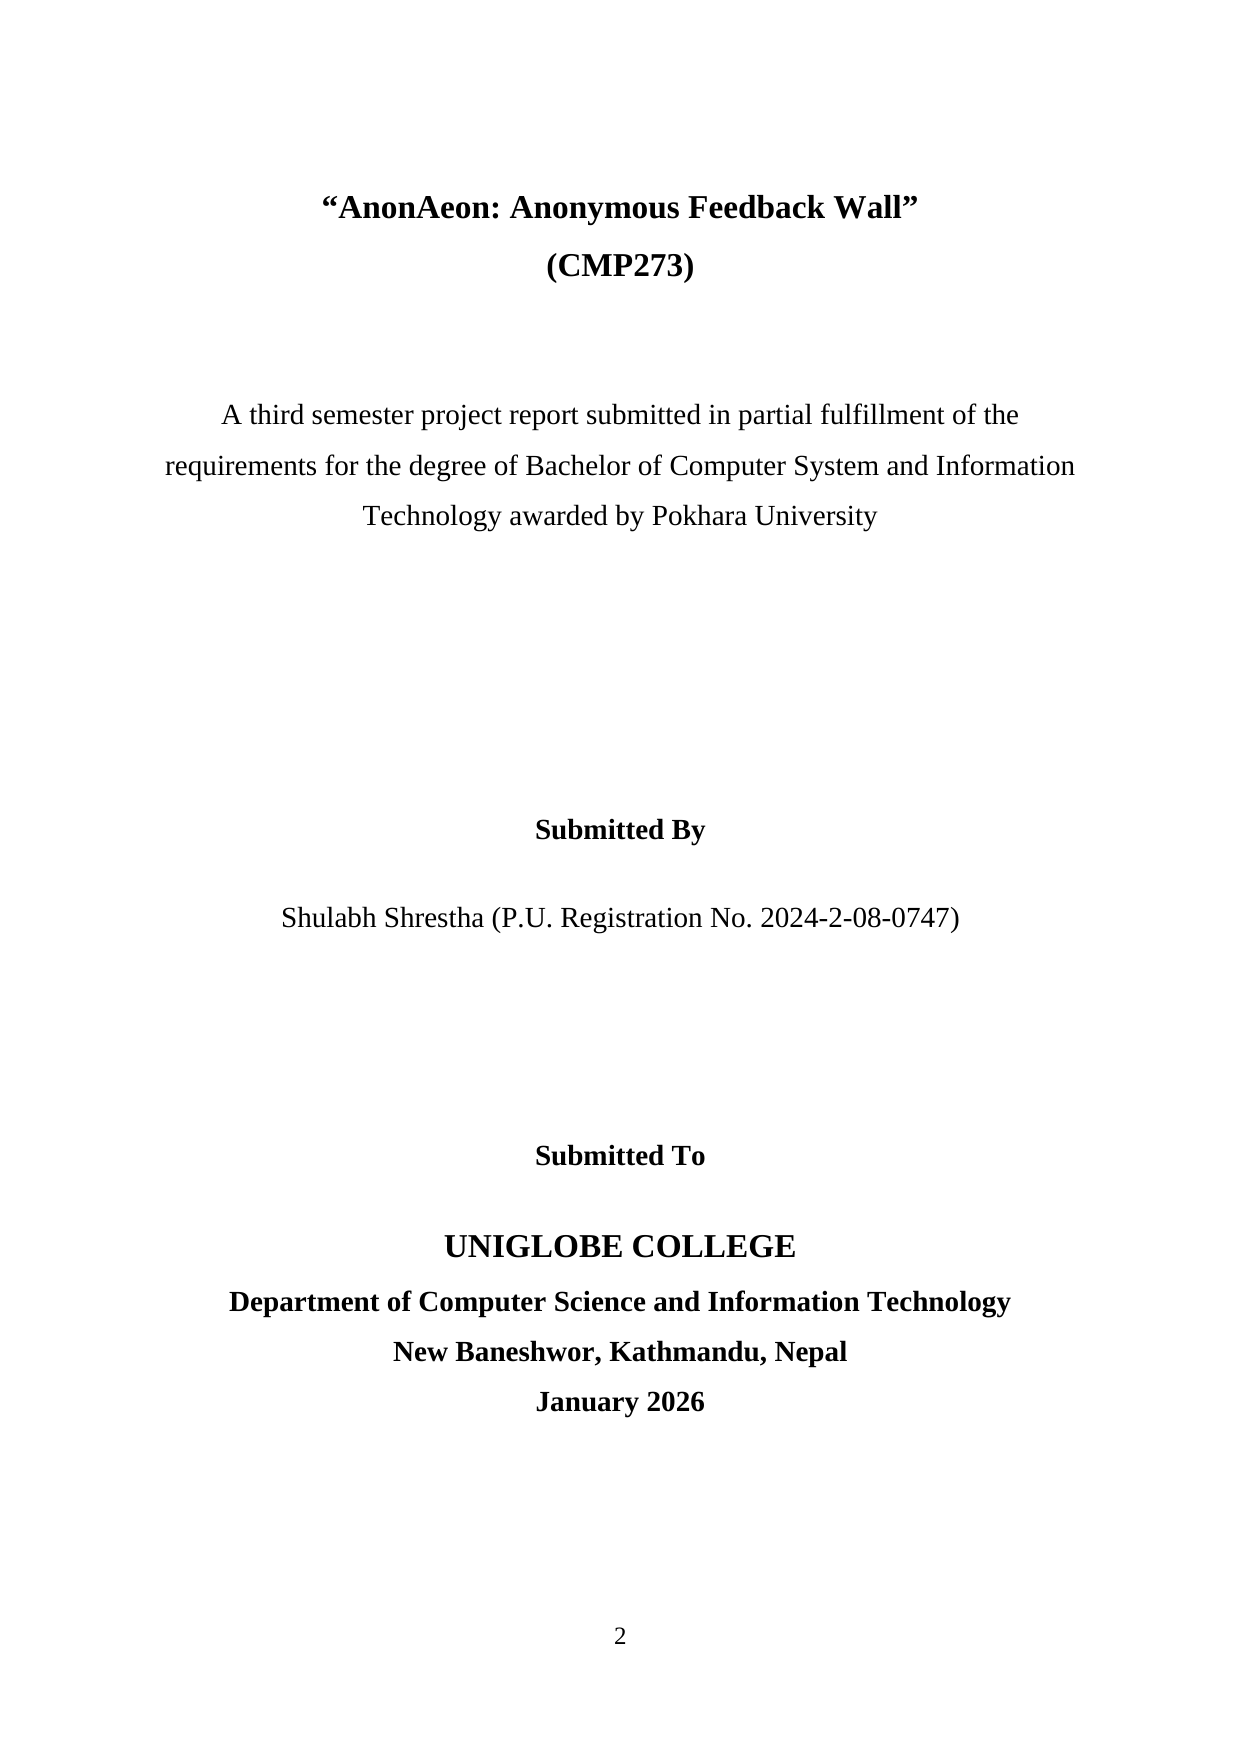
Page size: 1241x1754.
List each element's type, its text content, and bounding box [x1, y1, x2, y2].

text January 2026 [150, 1384, 1090, 1418]
text (CMP273) [150, 245, 1090, 283]
text New Baneshwor, Kathmandu, Nepal [150, 1334, 1090, 1368]
text Submitted To [150, 1138, 1090, 1172]
text Department of Computer Science and Information Technology [150, 1284, 1090, 1317]
text A third semester project report submitted in partial fulfillment of the requirements for the degree of Bachelor of Computer System and Information Technology awarded by Pokhara University [150, 397, 1090, 532]
text UNIGLOBE COLLEGE [150, 1226, 1090, 1264]
text Submitted By [150, 812, 1090, 845]
text Shulabh Shrestha (P.U. Registration No. 2024-2-08-0747) [150, 900, 1090, 933]
text “AnonAeon: Anonymous Feedback Wall” [150, 187, 1090, 226]
